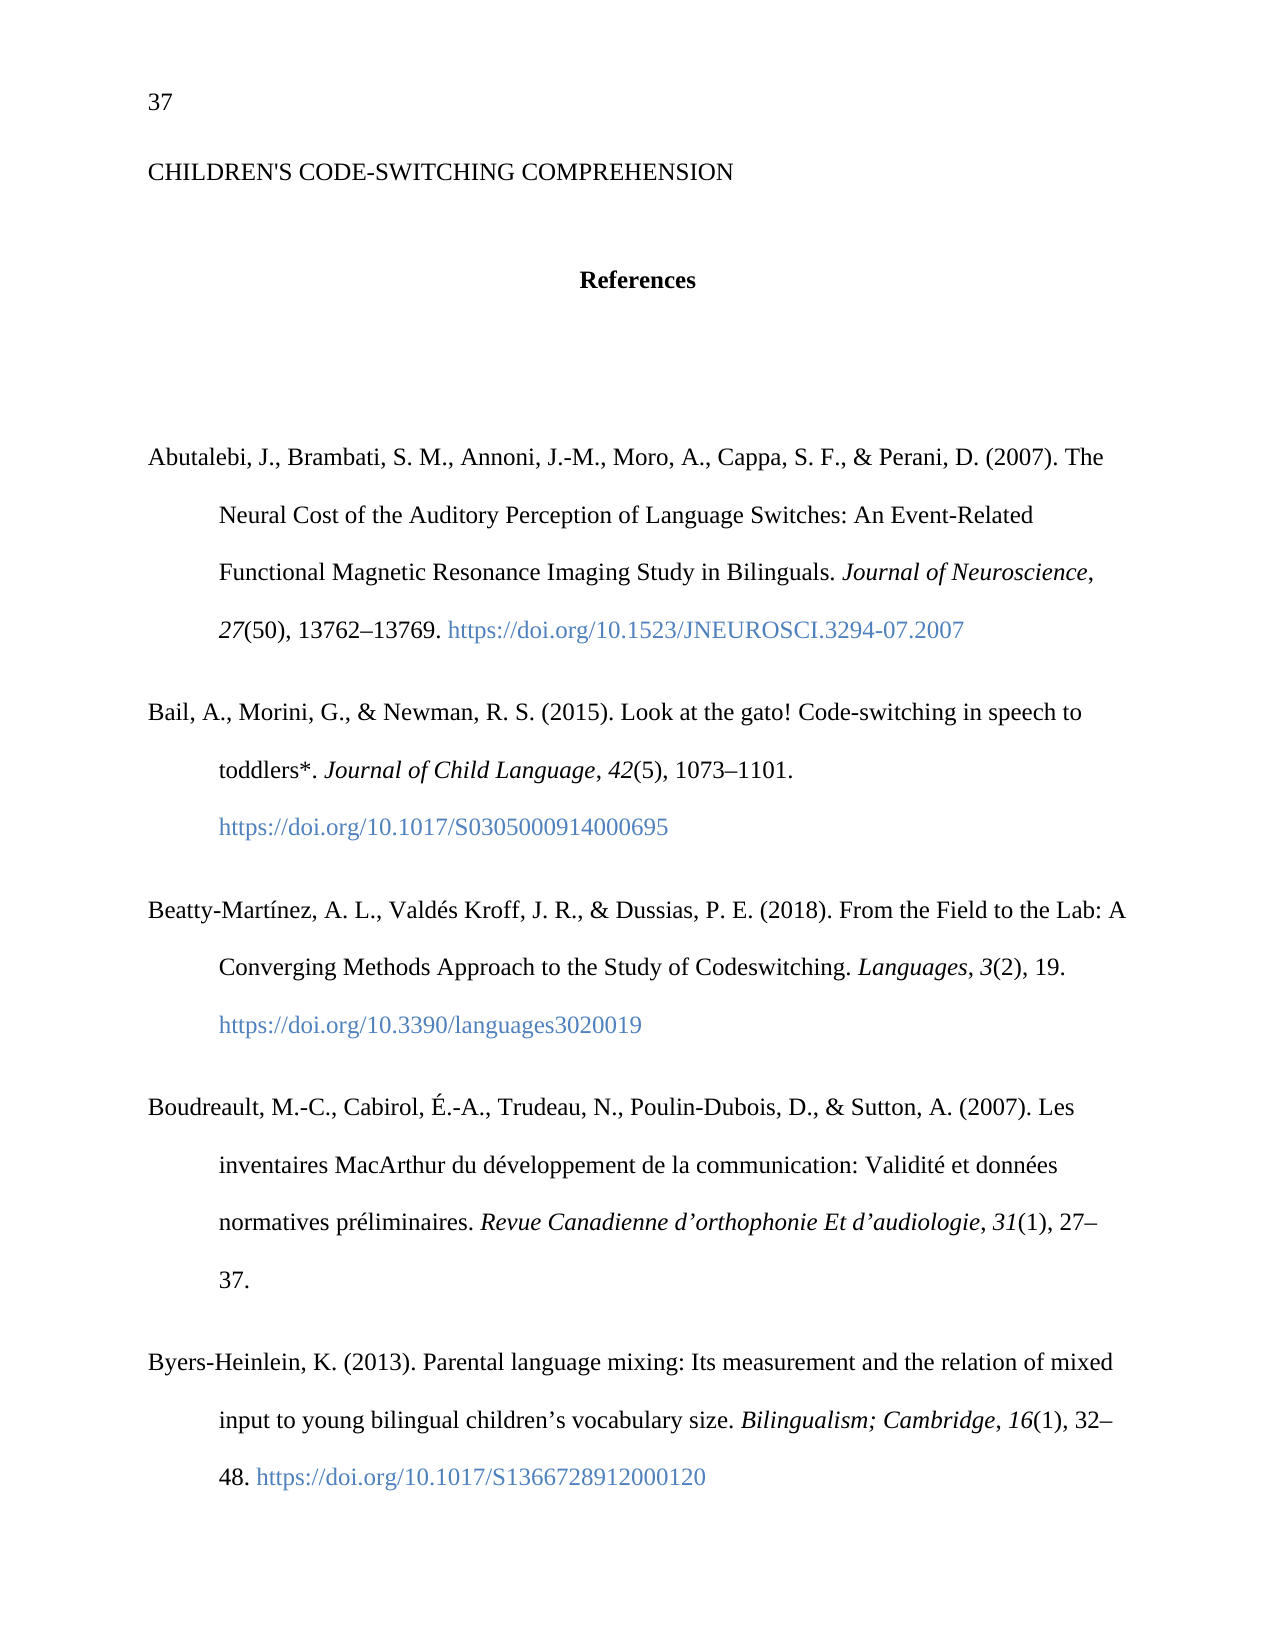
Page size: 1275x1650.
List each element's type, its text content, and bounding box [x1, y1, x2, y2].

subtitle References [148, 265, 1127, 294]
text Byers-Heinlein, K. (2013). Parental language mixing: Its measurement and the relation of mixed input to young bilingual children’s vocabulary size. Bilingualism; Cambridge, 16(1), 32–48. https://doi.org/10.1017/S1366728912000120 [148, 1347, 1127, 1491]
text Bail, A., Morini, G., & Newman, R. S. (2015). Look at the gato! Code-switching in speech to toddlers*. Journal of Child Language, 42(5), 1073–1101. https://doi.org/10.1017/S0305000914000695 [148, 697, 1127, 841]
text Abutalebi, J., Brambati, S. M., Annoni, J.-M., Moro, A., Cappa, S. F., & Perani, D. (2007). The Neural Cost of the Auditory Perception of Language Switches: An Event-Related Functional Magnetic Resonance Imaging Study in Bilinguals. Journal of Neuroscience, 27(50), 13762–13769. https://doi.org/10.1523/JNEUROSCI.3294-07.2007 [148, 442, 1127, 644]
text Boudreault, M.-C., Cabirol, É.-A., Trudeau, N., Poulin-Dubois, D., & Sutton, A. (2007). Les inventaires MacArthur du développement de la communication: Validité et données normatives préliminaires. Revue Canadienne d’orthophonie Et d’audiologie, 31(1), 27–37. [148, 1092, 1127, 1294]
text Beatty-Martínez, A. L., Valdés Kroff, J. R., & Dussias, P. E. (2018). From the Field to the Lab: A Converging Methods Approach to the Study of Codeswitching. Languages, 3(2), 19. https://doi.org/10.3390/languages3020019 [148, 895, 1127, 1039]
